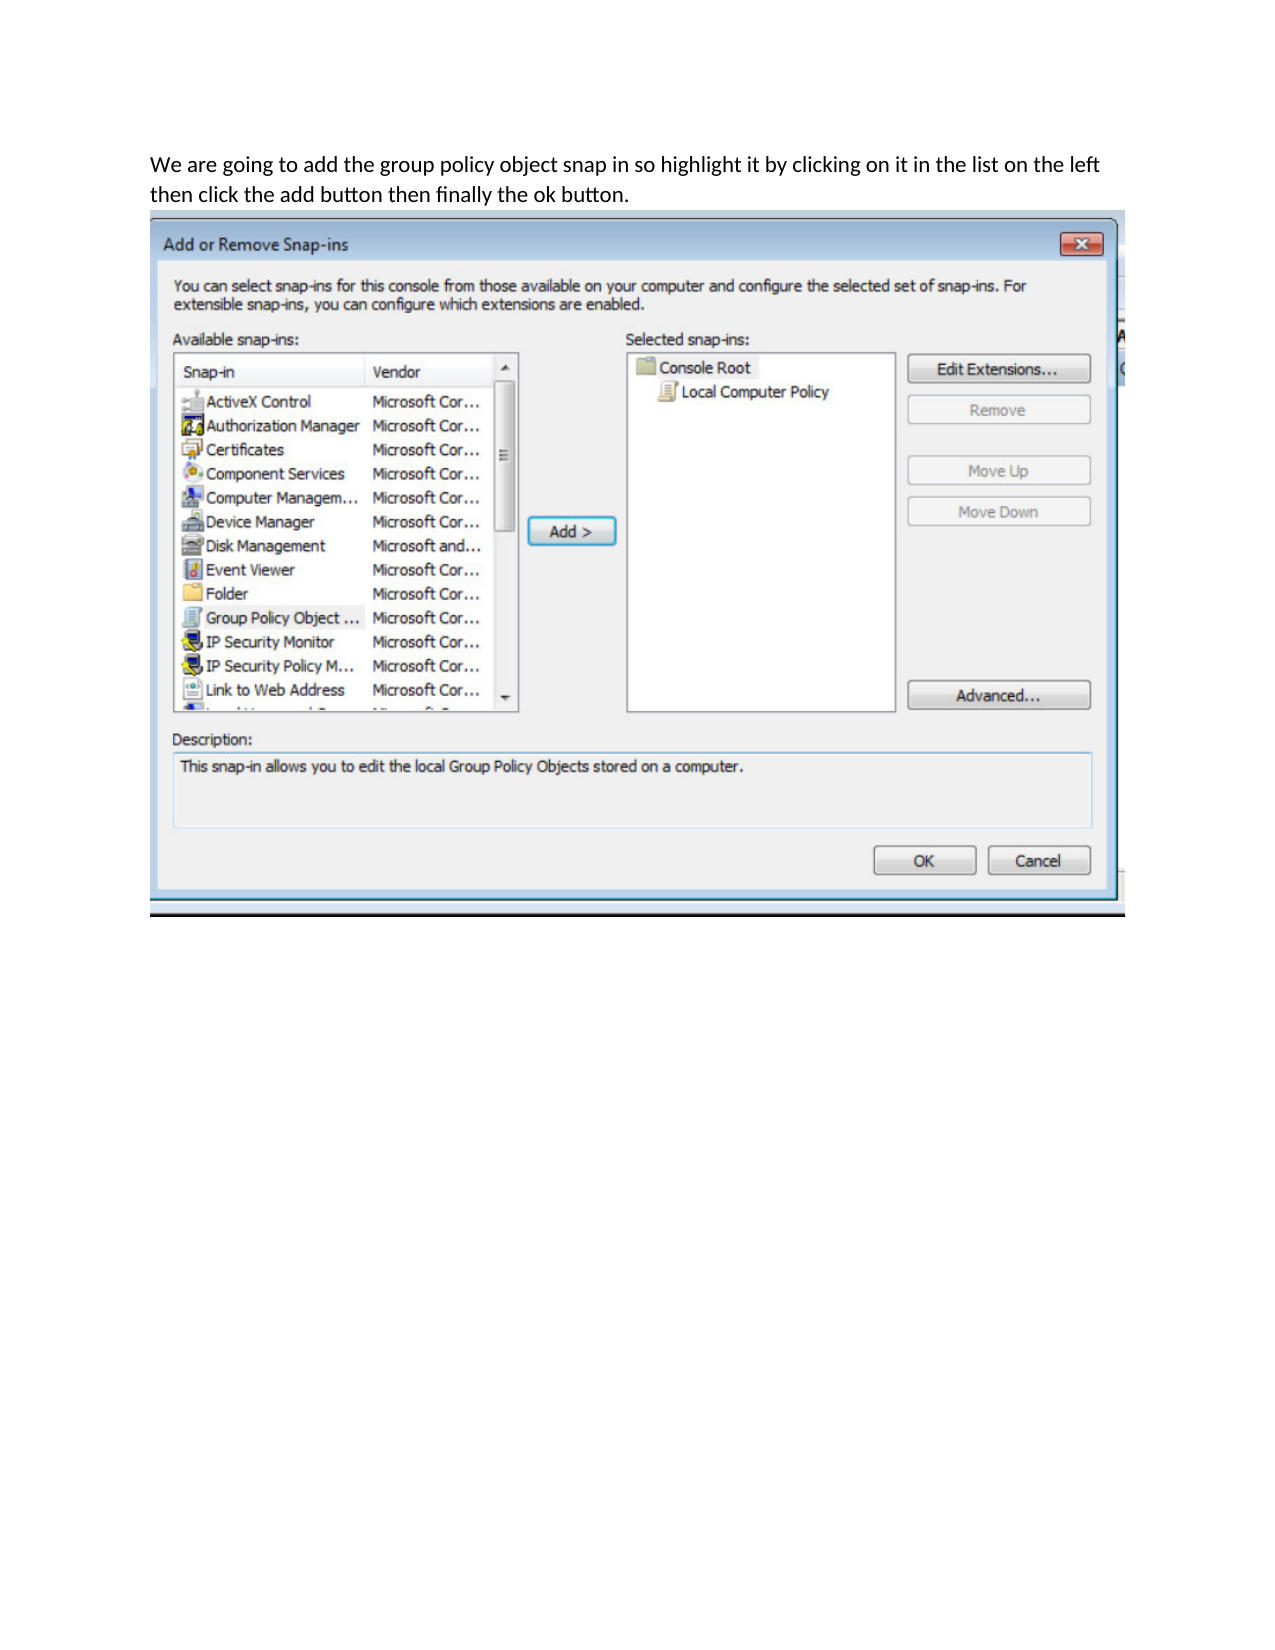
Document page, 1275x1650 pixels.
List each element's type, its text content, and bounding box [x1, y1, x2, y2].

text We are going to add the group policy object snap in so highlight it by clicking on it in the list on the left then click the add button then finally the ok button. [150, 150, 1125, 210]
picture [150, 210, 1125, 917]
